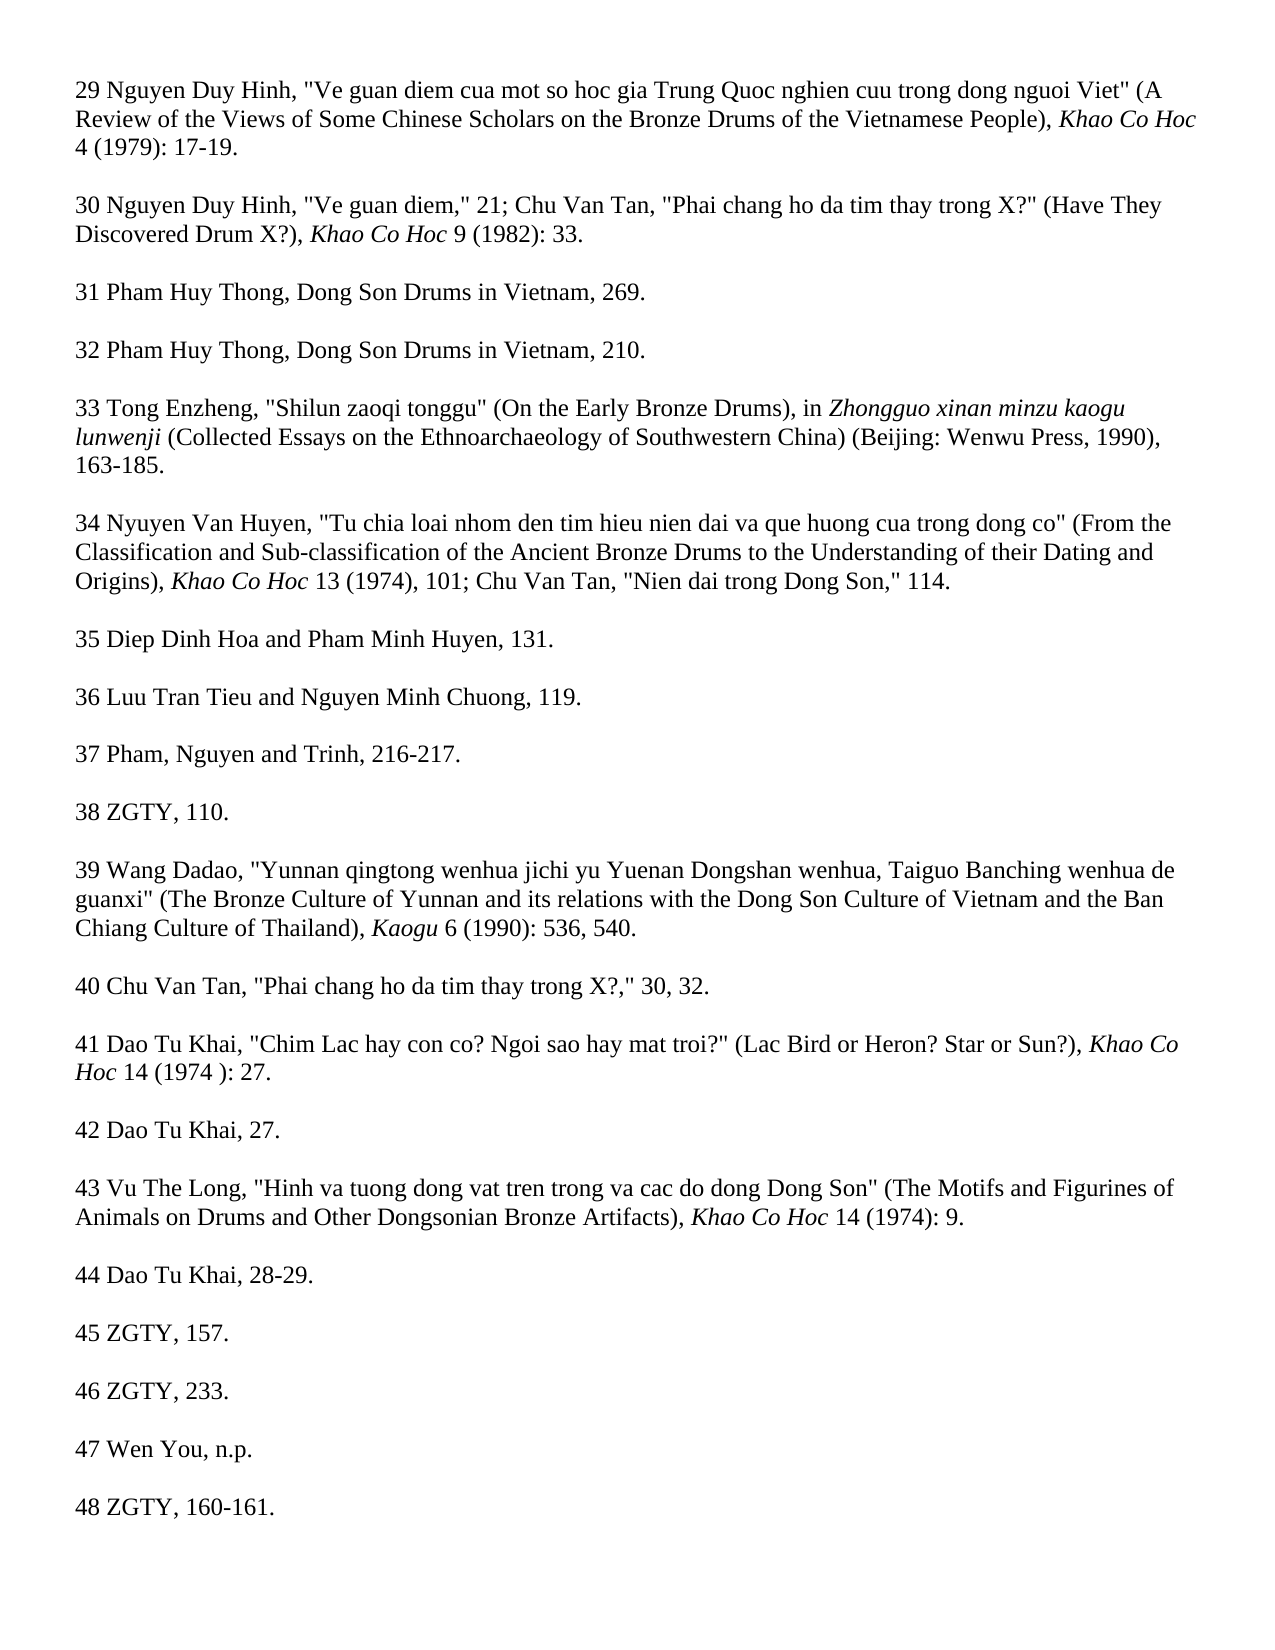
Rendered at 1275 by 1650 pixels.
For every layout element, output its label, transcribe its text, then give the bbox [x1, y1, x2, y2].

text 40 Chu Van Tan, "Phai chang ho da tim thay trong X?," 30, 32. [75, 971, 1200, 999]
text 31 Pham Huy Thong, Dong Son Drums in Vietnam, 269. [75, 277, 1200, 306]
text 41 Dao Tu Khai, "Chim Lac hay con co? Ngoi sao hay mat troi?" (Lac Bird or Heron? Star or Sun?), Khao Co Hoc 14 (1974 ): 27. [75, 1029, 1200, 1086]
text 32 Pham Huy Thong, Dong Son Drums in Vietnam, 210. [75, 335, 1200, 364]
text 48 ZGTY, 160-161. [75, 1492, 1200, 1520]
text 43 Vu The Long, "Hinh va tuong dong vat tren trong va cac do dong Dong Son" (The Motifs and Figurines of Animals on Drums and Other Dongsonian Bronze Artifacts), Khao Co Hoc 14 (1974): 9. [75, 1173, 1200, 1231]
text 47 Wen You, n.p. [75, 1434, 1200, 1462]
text 34 Nyuyen Van Huyen, "Tu chia loai nhom den tim hieu nien dai va que huong cua trong dong co" (From the Classification and Sub-classification of the Ancient Bronze Drums to the Understanding of their Dating and Origins), Khao Co Hoc 13 (1974), 101; Chu Van Tan, "Nien dai trong Dong Son," 114. [75, 508, 1200, 594]
text 36 Luu Tran Tieu and Nguyen Minh Chuong, 119. [75, 682, 1200, 710]
text 44 Dao Tu Khai, 28-29. [75, 1260, 1200, 1289]
text 37 Pham, Nguyen and Trinh, 216-217. [75, 739, 1200, 768]
text 30 Nguyen Duy Hinh, "Ve guan diem," 21; Chu Van Tan, "Phai chang ho da tim thay trong X?" (Have They Discovered Drum X?), Khao Co Hoc 9 (1982): 33. [75, 190, 1200, 248]
text 46 ZGTY, 233. [75, 1376, 1200, 1404]
text 38 ZGTY, 110. [75, 797, 1200, 826]
text 29 Nguyen Duy Hinh, "Ve guan diem cua mot so hoc gia Trung Quoc nghien cuu trong dong nguoi Viet" (A Review of the Views of Some Chinese Scholars on the Bronze Drums of the Vietnamese People), Khao Co Hoc 4 (1979): 17-19. [75, 75, 1200, 161]
text 35 Diep Dinh Hoa and Pham Minh Huyen, 131. [75, 624, 1200, 652]
text 42 Dao Tu Khai, 27. [75, 1115, 1200, 1144]
text 33 Tong Enzheng, "Shilun zaoqi tonggu" (On the Early Bronze Drums), in Zhongguo xinan minzu kaogu lunwenji (Collected Essays on the Ethnoarchaeology of Southwestern China) (Beijing: Wenwu Press, 1990), 163-185. [75, 393, 1200, 479]
text 45 ZGTY, 157. [75, 1318, 1200, 1347]
text 39 Wang Dadao, "Yunnan qingtong wenhua jichi yu Yuenan Dongshan wenhua, Taiguo Banching wenhua de guanxi" (The Bronze Culture of Yunnan and its relations with the Dong Son Culture of Vietnam and the Ban Chiang Culture of Thailand), Kaogu 6 (1990): 536, 540. [75, 855, 1200, 942]
